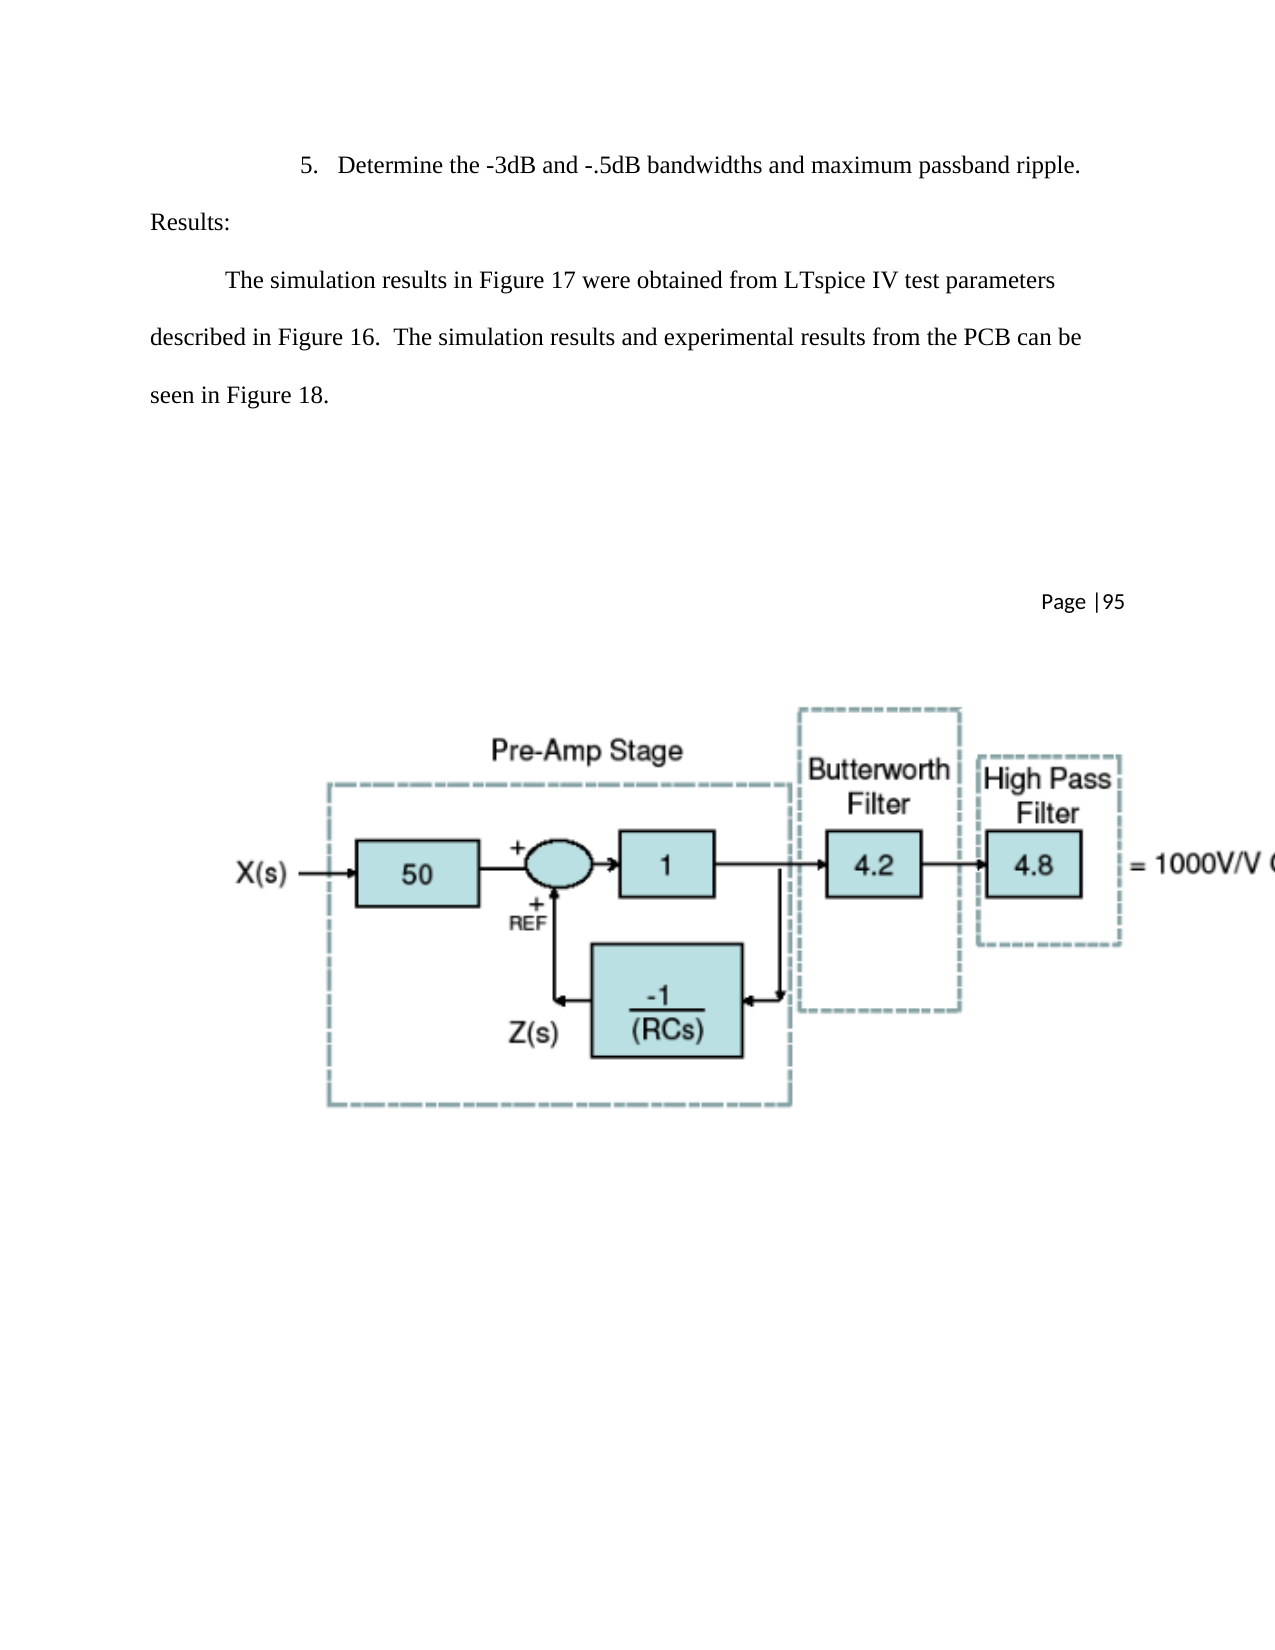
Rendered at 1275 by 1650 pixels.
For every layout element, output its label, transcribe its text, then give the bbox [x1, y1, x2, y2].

text Results: [150, 207, 1125, 236]
list Determine the -3dB and -.5dB bandwidths and maximum passband ripple. [300, 150, 1125, 179]
text The simulation results in Figure 17 were obtained from LTspice IV test parameters described in Figure 16. The simulation results and experimental results from the PCB can be seen in Figure 18. [150, 265, 1125, 409]
